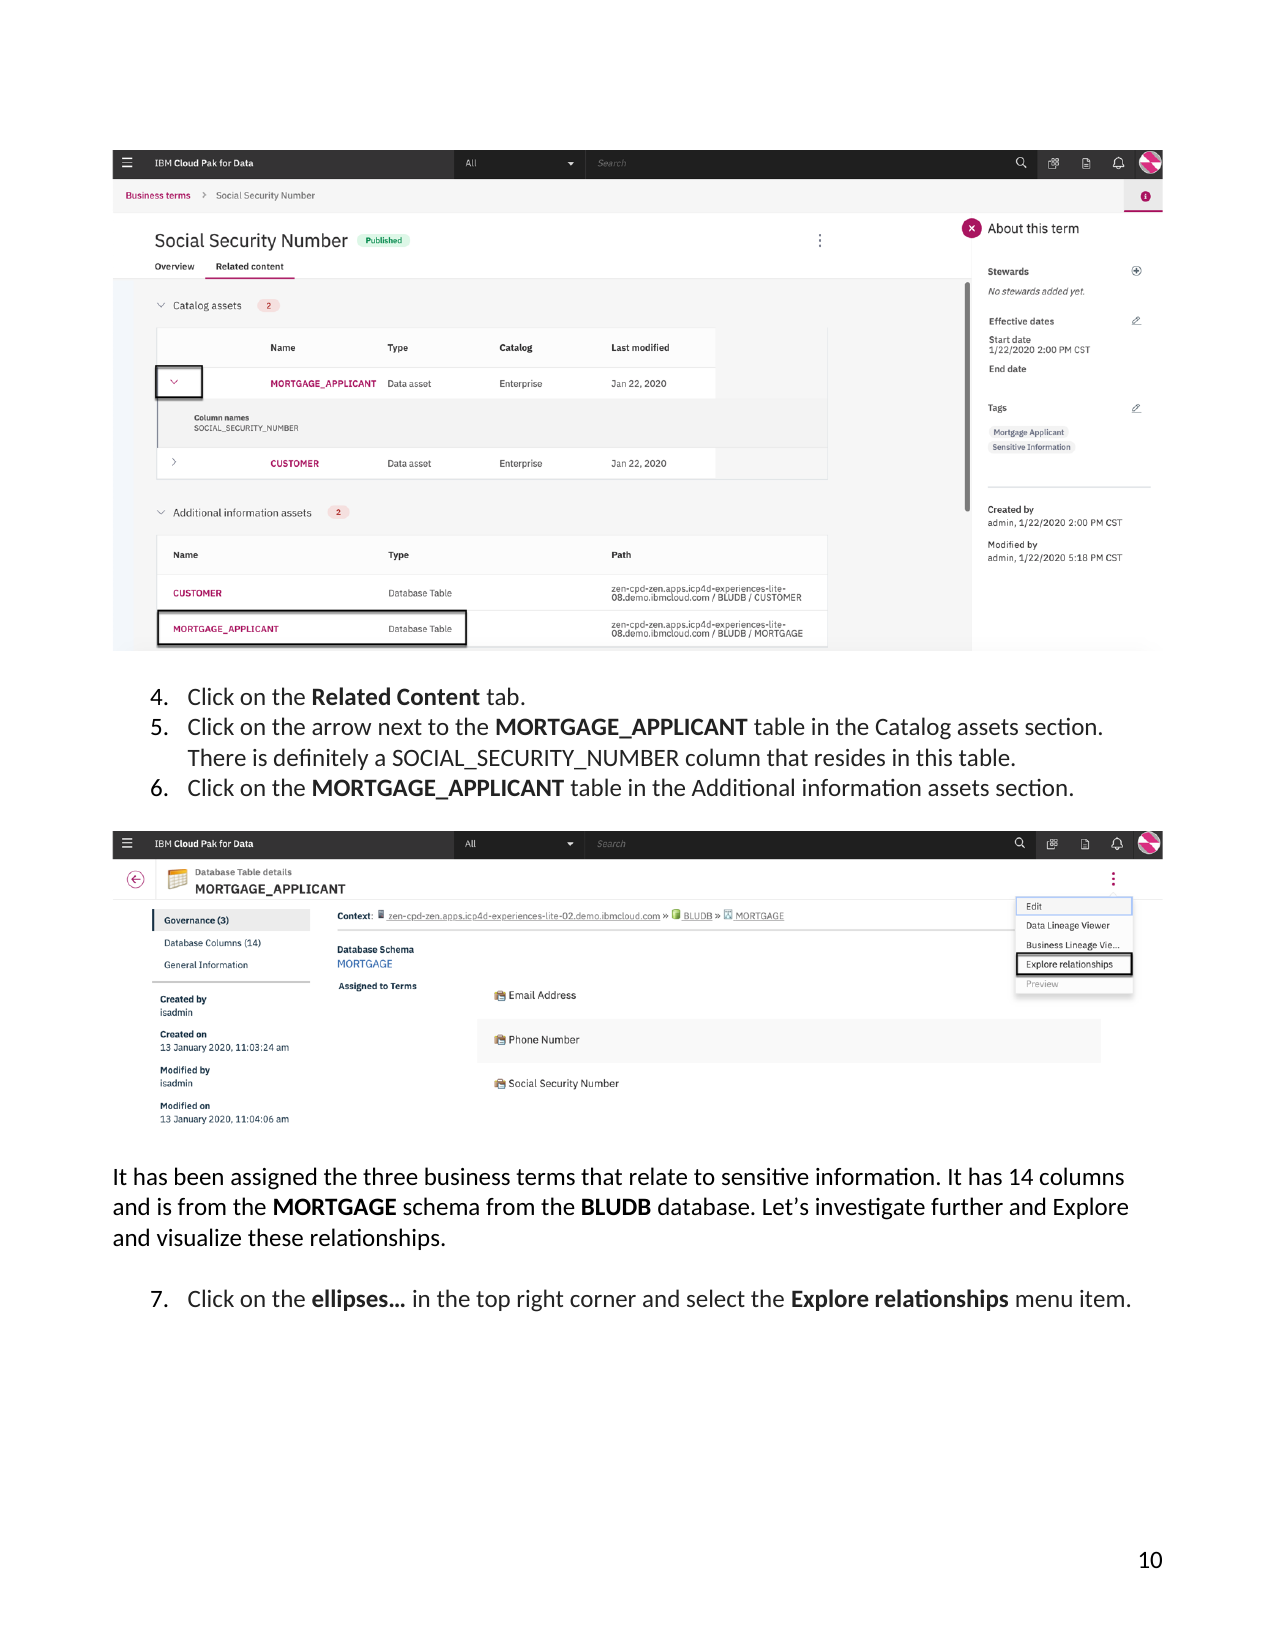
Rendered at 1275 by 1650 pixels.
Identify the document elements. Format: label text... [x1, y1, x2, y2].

text It has been assigned the three business terms that relate to sensitive information. It has 14 columns and is from the MORTGAGE schema from the BLUDB database. Let’s investigate further and Explore and visualize these relationships. [112, 1161, 1162, 1253]
list Click on the Related Content tab. [150, 681, 1162, 711]
list Click on the ellipses… in the top right corner and select the Explore relationships menu item. [150, 1283, 1162, 1314]
picture [112, 831, 1163, 1133]
picture [112, 150, 1163, 651]
list Click on the MORTGAGE_APPLICANT table in the Additional information assets section. [150, 772, 1162, 803]
list Click on the arrow next to the MORTGAGE_APPLICANT table in the Catalog assets section. There is definitely a SOCIAL_SECURITY_NUMBER column that resides in this table. [150, 711, 1162, 772]
